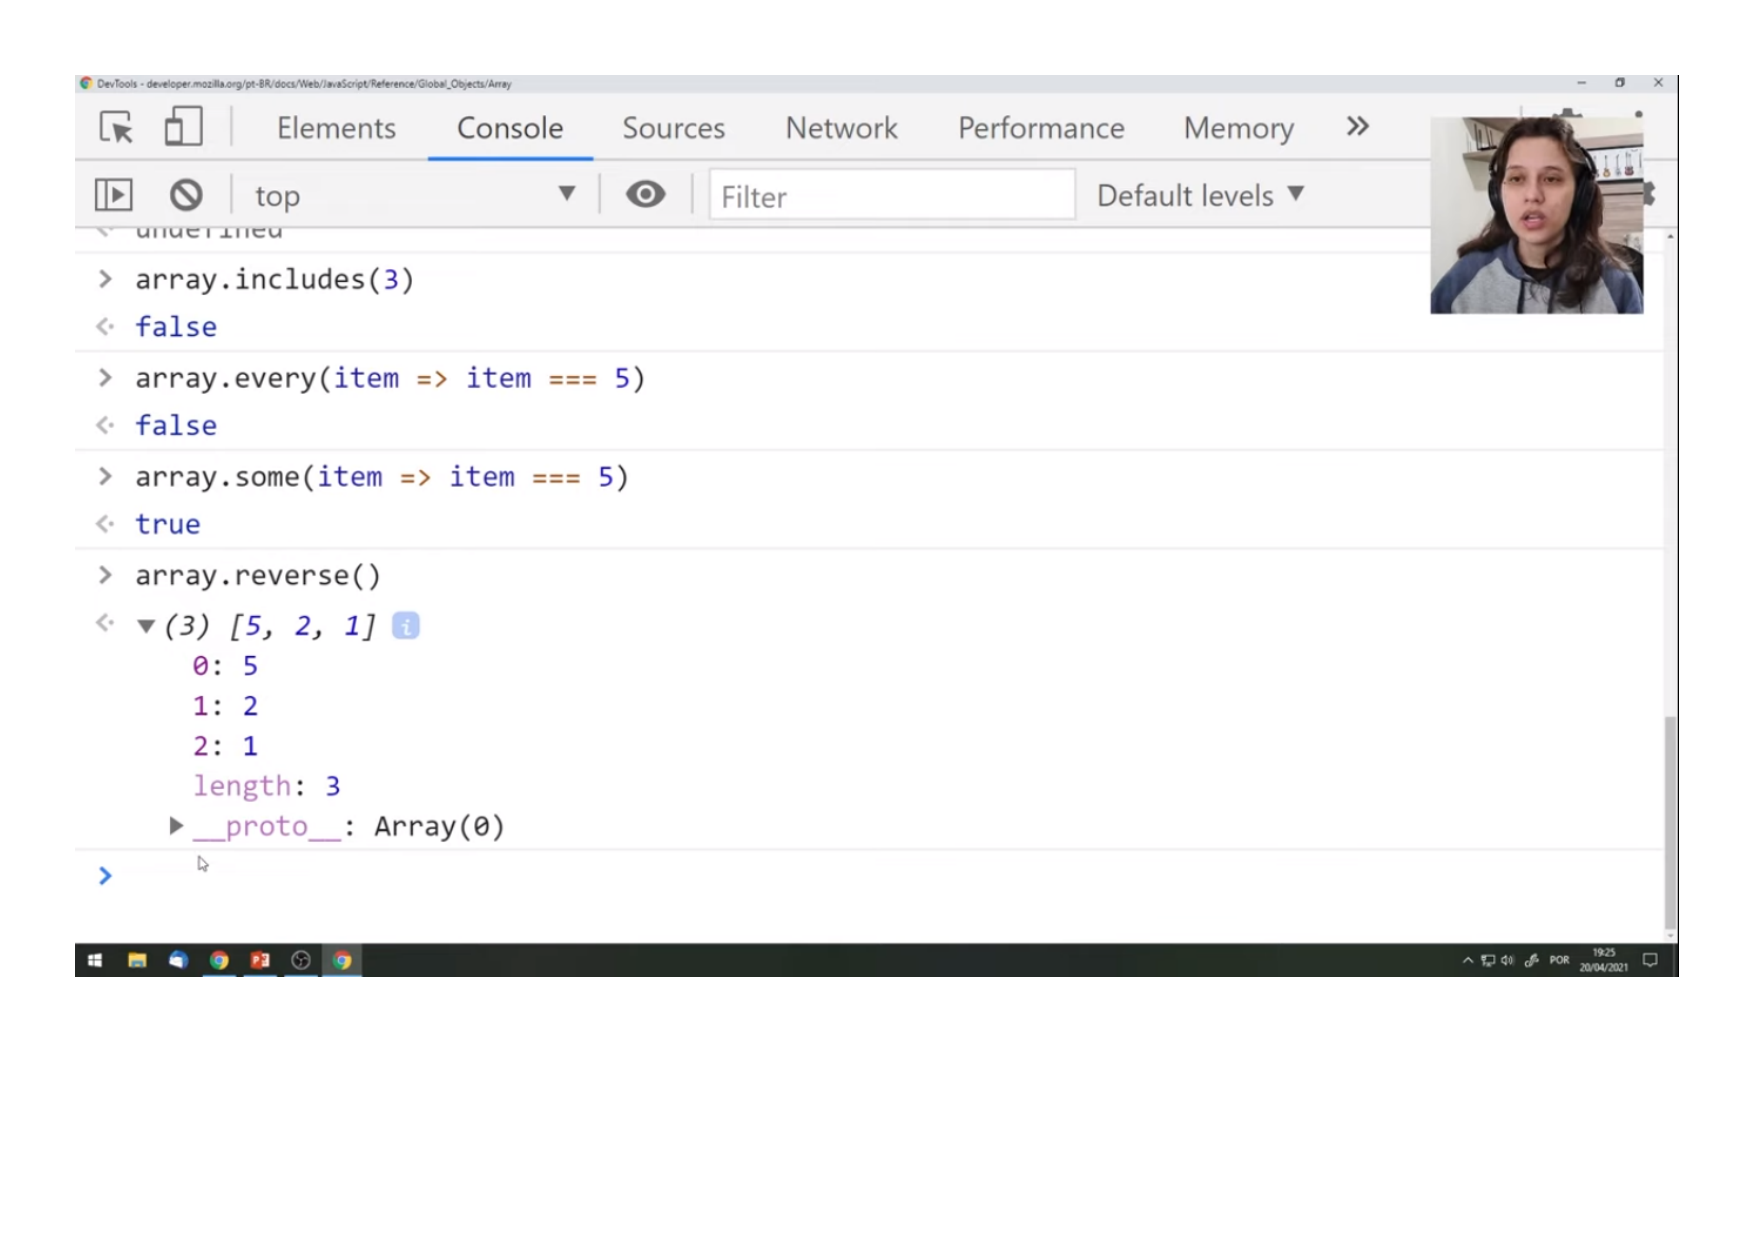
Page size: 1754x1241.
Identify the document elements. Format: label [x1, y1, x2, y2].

picture [75, 75, 1679, 977]
